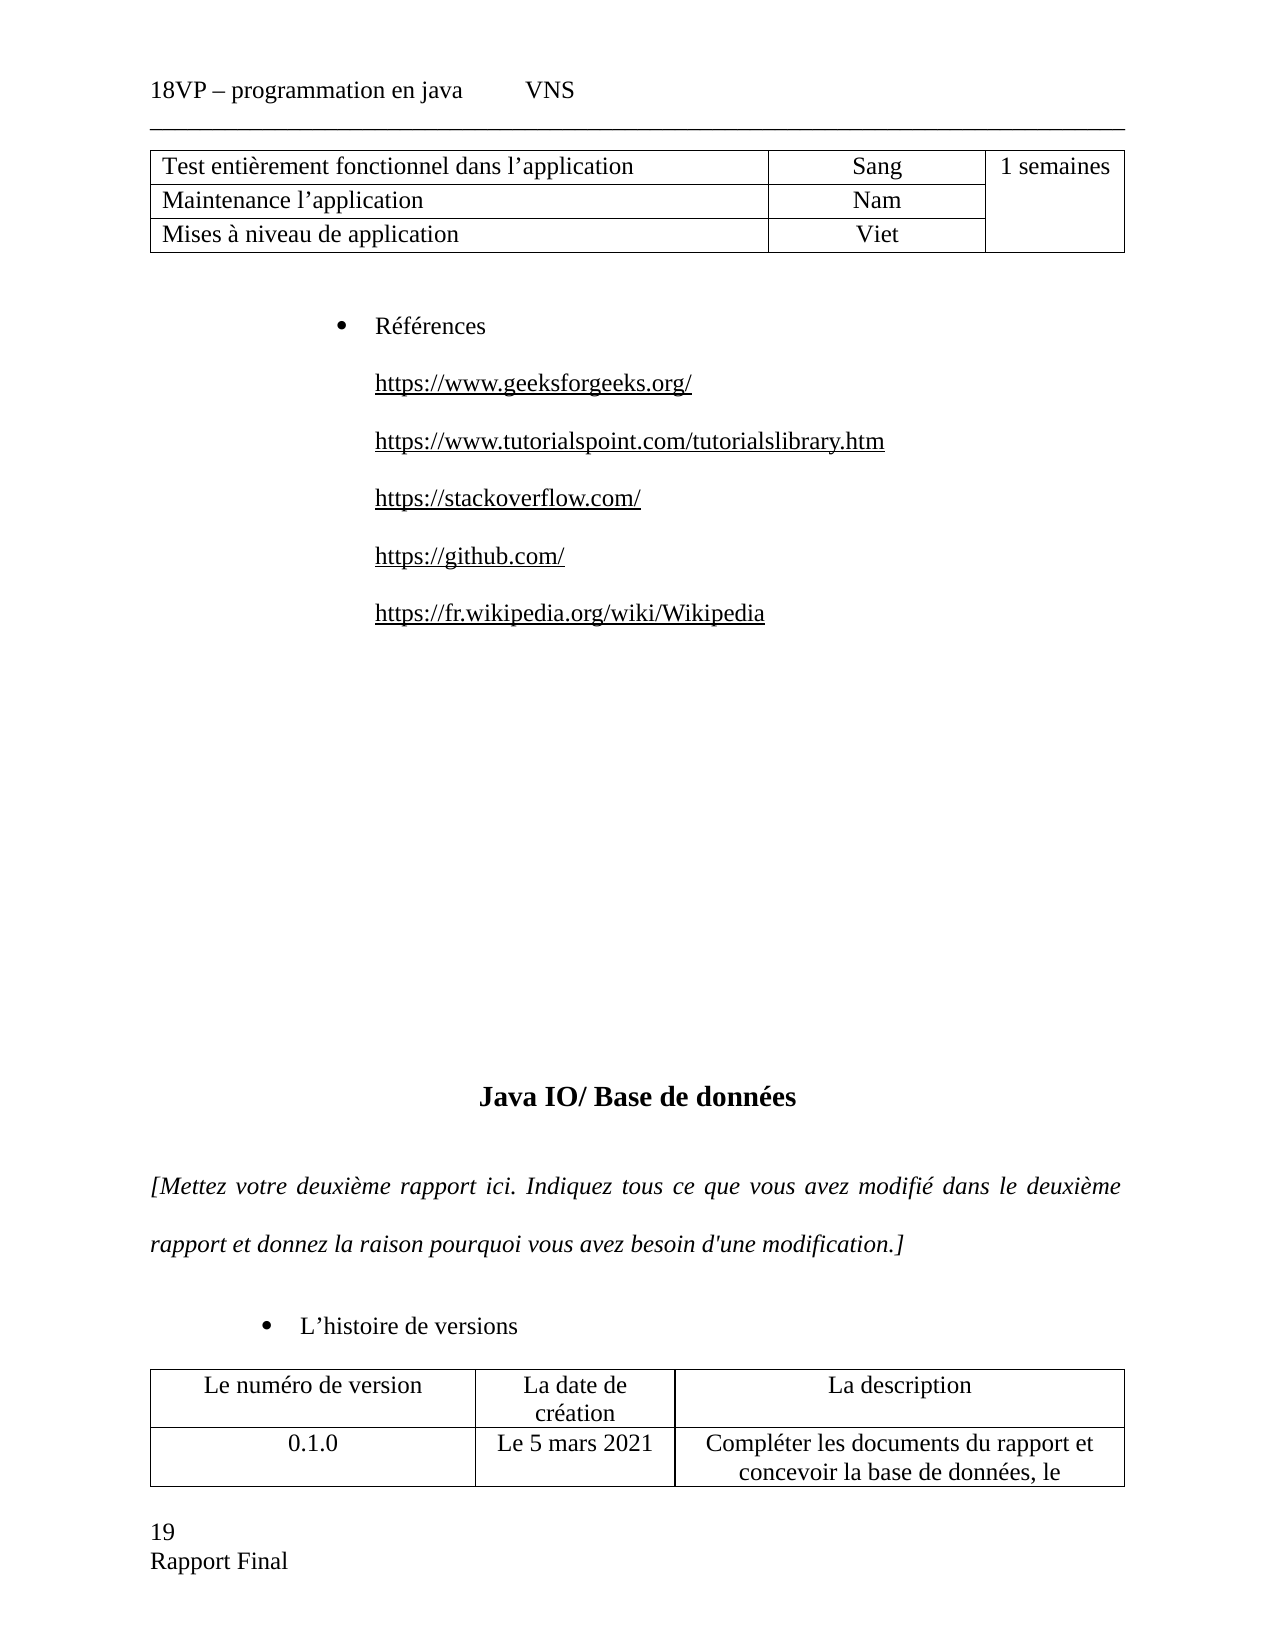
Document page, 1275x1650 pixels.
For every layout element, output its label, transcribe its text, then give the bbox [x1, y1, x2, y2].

table_header La date de création [476, 1370, 674, 1427]
list https://www.geeksforgeeks.org/ https://www.tutorialspoint.com/tutorialslibrary.htm https://stackoverflow.com/ https://github.com/ https://fr.wikipedia.org/wiki/Wikipedia [375, 368, 1125, 627]
table_cell Test entièrement fonctionnel dans l’application [151, 151, 768, 184]
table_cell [676, 1428, 1124, 1486]
list Références [337, 311, 1125, 339]
table_header La description [676, 1370, 1124, 1427]
table_cell Nam [769, 185, 985, 218]
list L’histoire de versions [262, 1311, 1125, 1340]
table_cell 1 semaines [986, 151, 1124, 252]
table_cell Sang [769, 151, 985, 184]
table_cell Le 5 mars 2021 [476, 1428, 674, 1486]
table_cell 0.1.0 [151, 1428, 475, 1486]
table_cell Maintenance l’application [151, 185, 768, 218]
table_cell Mises à niveau de application [151, 219, 768, 252]
table_header Le numéro de version [151, 1370, 475, 1427]
table_cell Viet [769, 219, 985, 252]
subtitle Java IO/ Base de données [150, 1079, 1125, 1113]
text [Mettez votre deuxième rapport ici. Indiquez tous ce que vous avez modifié dans le deuxième rapport et donnez la raison pourquoi vous avez besoin d'une modification.] [150, 1171, 1125, 1257]
